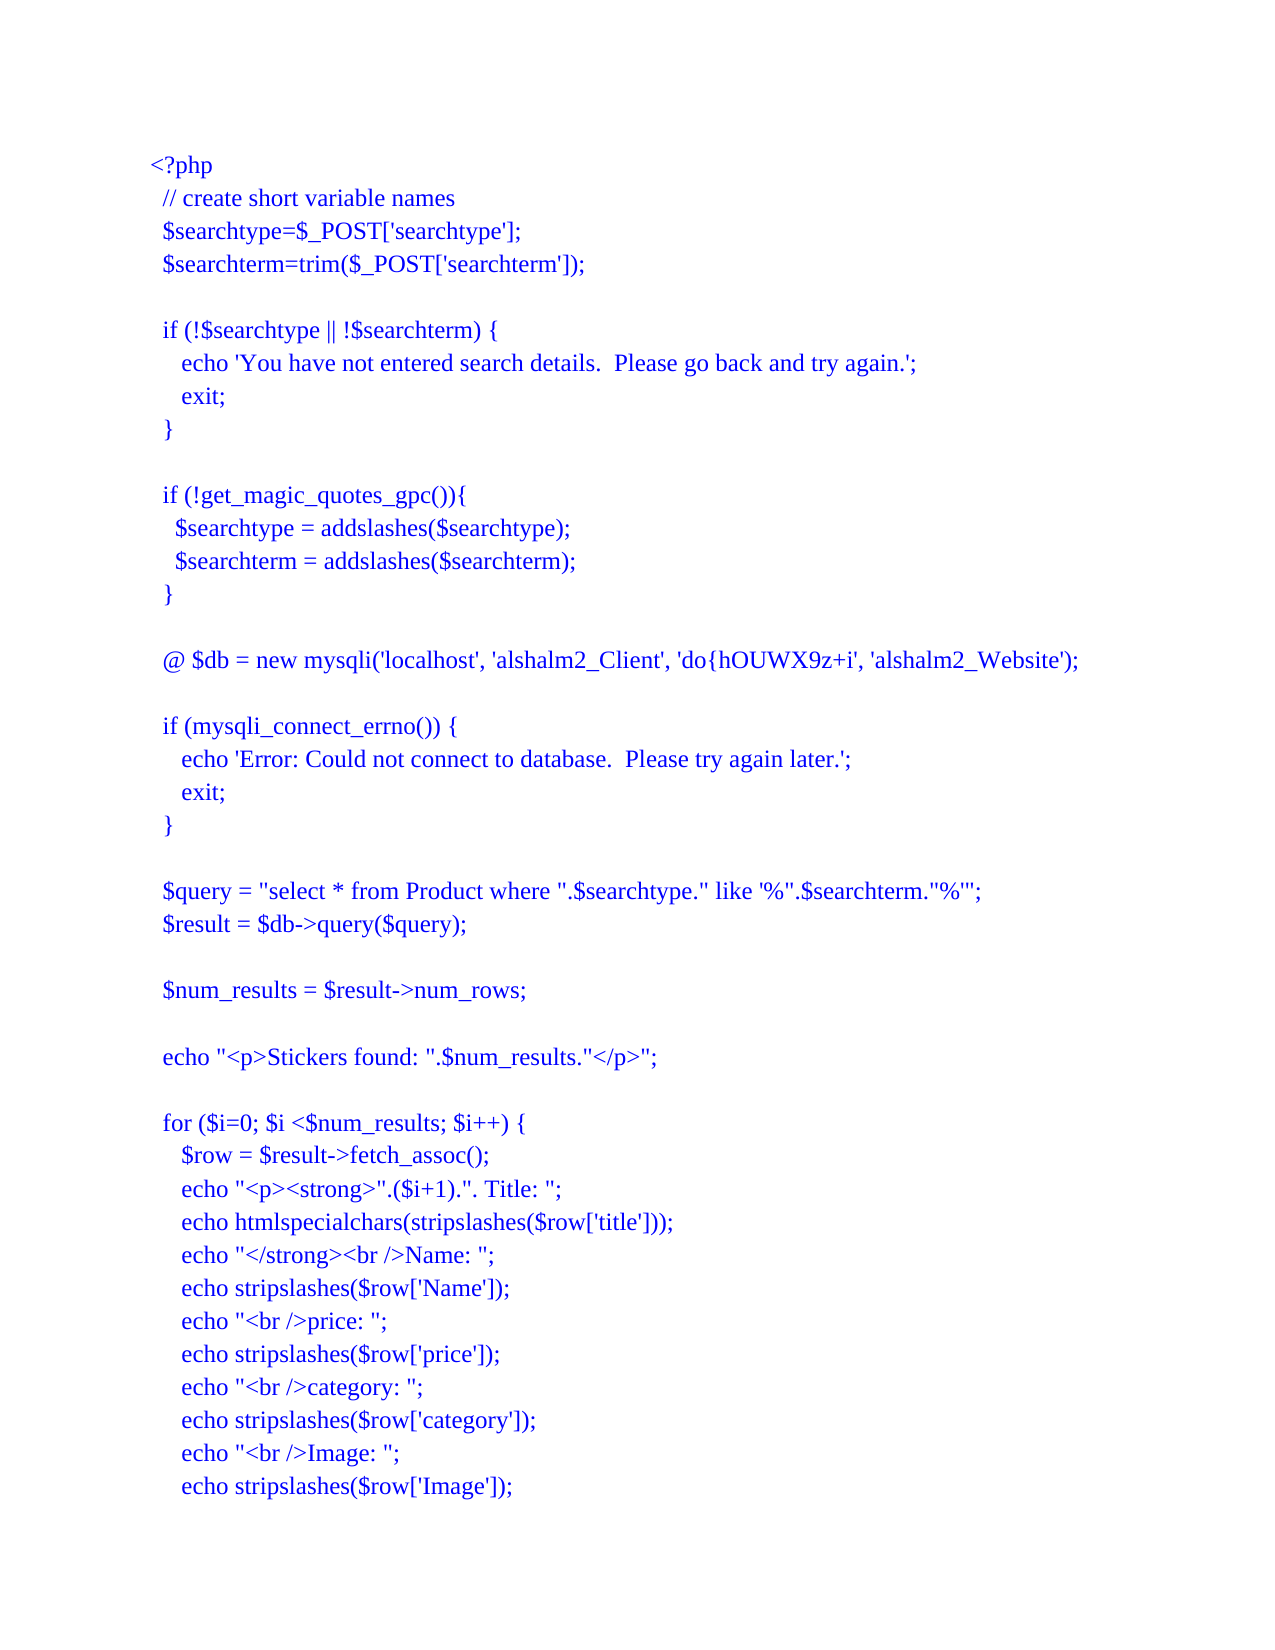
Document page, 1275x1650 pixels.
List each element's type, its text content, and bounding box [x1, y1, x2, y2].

text echo "<br />Image: "; [150, 1438, 1125, 1467]
text if (mysqli_connect_errno()) { [150, 711, 1125, 740]
text echo "<p>Stickers found: ".$num_results."</p>"; [150, 1042, 1125, 1070]
text } [150, 579, 1125, 608]
text echo "</strong><br />Name: "; [150, 1240, 1125, 1268]
text echo "<p><strong>".($i+1).". Title: "; [150, 1174, 1125, 1202]
text } [150, 810, 1125, 839]
text echo 'You have not entered search details. Please go back and try again.'; [150, 348, 1125, 377]
text echo "<br />category: "; [150, 1372, 1125, 1401]
text echo stripslashes($row['category']); [150, 1405, 1125, 1433]
text <?php [150, 150, 1125, 179]
text for ($i=0; $i <$num_results; $i++) { [150, 1108, 1125, 1136]
text $num_results = $result->num_rows; [150, 976, 1125, 1004]
text $row = $result->fetch_assoc(); [150, 1141, 1125, 1169]
text // create short variable names [150, 183, 1125, 212]
text $searchterm=trim($_POST['searchterm']); [150, 249, 1125, 278]
text $searchtype=$_POST['searchtype']; [150, 216, 1125, 245]
text echo stripslashes($row['Image']); [150, 1471, 1125, 1499]
text exit; [150, 381, 1125, 410]
text @ $db = new mysqli('localhost', 'alshalm2_Client', 'do{hOUWX9z+i', 'alshalm2_Website'); [150, 645, 1125, 674]
text } [150, 414, 1125, 443]
text if (!get_magic_quotes_gpc()){ [150, 480, 1125, 509]
text exit; [150, 777, 1125, 806]
text echo htmlspecialchars(stripslashes($row['title'])); [150, 1207, 1125, 1235]
text echo "<br />price: "; [150, 1306, 1125, 1334]
text $searchterm = addslashes($searchterm); [150, 546, 1125, 575]
text echo 'Error: Could not connect to database. Please try again later.'; [150, 744, 1125, 773]
text $searchtype = addslashes($searchtype); [150, 513, 1125, 542]
text echo stripslashes($row['Name']); [150, 1273, 1125, 1301]
text $query = "select * from Product where ".$searchtype." like '%".$searchterm."%'"; [150, 876, 1125, 905]
text echo stripslashes($row['price']); [150, 1339, 1125, 1367]
text $result = $db->query($query); [150, 909, 1125, 938]
text if (!$searchtype || !$searchterm) { [150, 315, 1125, 344]
